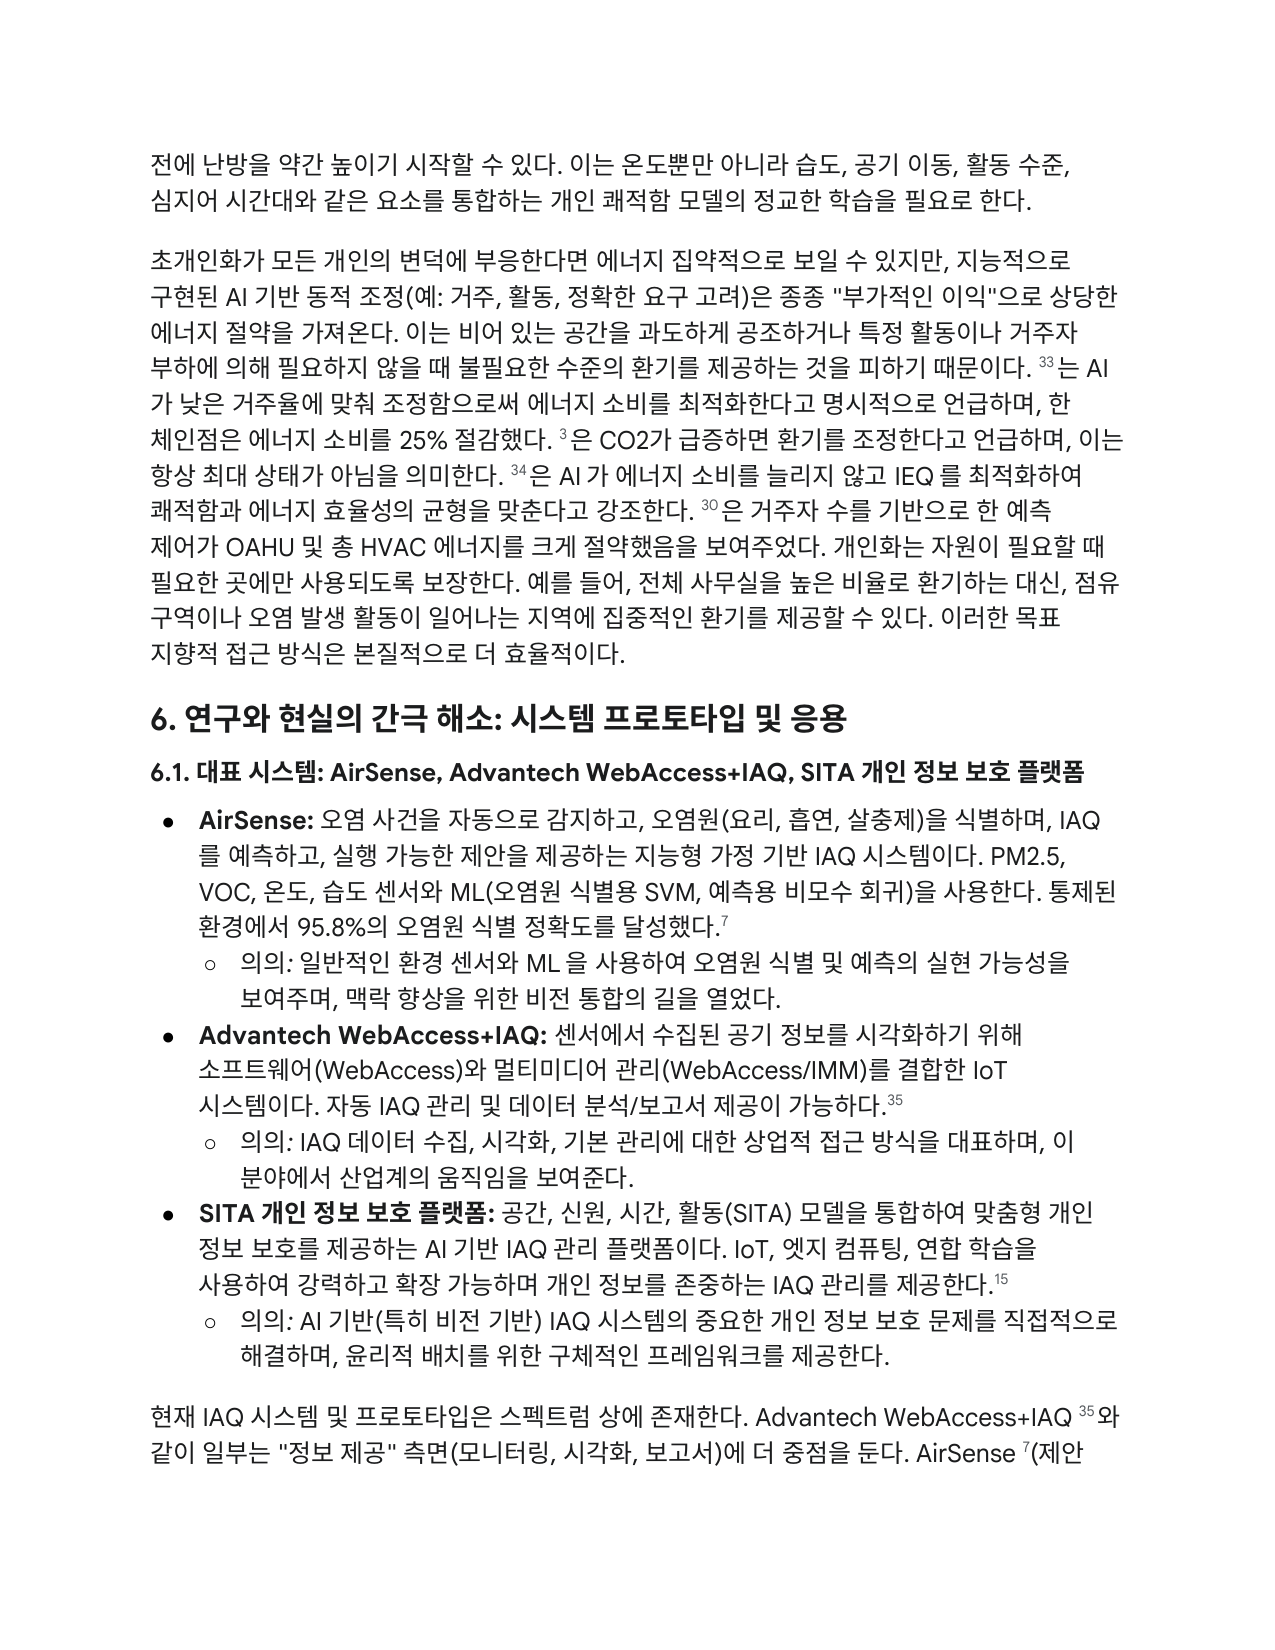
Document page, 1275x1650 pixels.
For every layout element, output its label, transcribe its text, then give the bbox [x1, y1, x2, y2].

list AirSense: 오염 사건을 자동으로 감지하고, 오염원(요리, 흡연, 살충제)을 식별하며, IAQ를 예측하고, 실행 가능한 제안을 제공하는 지능형 가정 기반 IAQ 시스템이다. PM2.5​, VOC, 온도, 습도 센서와 ML(오염원 식별용 SVM, 예측용 비모수 회귀)을 사용한다. 통제된 환경에서 95.8%의 오염원 식별 정확도를 달성했다.7 [161, 806, 1125, 944]
list Advantech WebAccess+IAQ: 센서에서 수집된 공기 정보를 시각화하기 위해 소프트웨어(WebAccess)와 멀티미디어 관리(WebAccess/IMM)를 결합한 IoT 시스템이다. 자동 IAQ 관리 및 데이터 분석/보고서 제공이 가능하다.35 [161, 1020, 1125, 1123]
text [150, 1402, 1125, 1469]
list 의의: AI 기반(특히 비전 기반) IAQ 시스템의 중요한 개인 정보 보호 문제를 직접적으로 해결하며, 윤리적 배치를 위한 구체적인 프레임워크를 제공한다. [203, 1306, 1125, 1373]
subtitle 6.1. 대표 시스템: AirSense, Advantech WebAccess+IAQ, SITA 개인 정보 보호 플랫폼 [150, 757, 1125, 789]
list SITA 개인 정보 보호 플랫폼: 공간, 신원, 시간, 활동(SITA) 모델을 통합하여 맞춤형 개인 정보 보호를 제공하는 AI 기반 IAQ 관리 플랫폼이다. IoT, 엣지 컴퓨팅, 연합 학습을 사용하여 강력하고 확장 가능하며 개인 정보를 존중하는 IAQ 관리를 제공한다.15 [161, 1198, 1125, 1301]
list 의의: 일반적인 환경 센서와 ML을 사용하여 오염원 식별 및 예측의 실현 가능성을 보여주며, 맥락 향상을 위한 비전 통합의 길을 열었다. [203, 948, 1125, 1016]
list 의의: IAQ 데이터 수집, 시각화, 기본 관리에 대한 상업적 접근 방식을 대표하며, 이 분야에서 산업계의 움직임을 보여준다. [203, 1127, 1125, 1194]
text 초개인화가 모든 개인의 변덕에 부응한다면 에너지 집약적으로 보일 수 있지만, 지능적으로 구현된 AI 기반 동적 조정(예: 거주, 활동, 정확한 요구 고려)은 종종 "부가적인 이익"으로 상당한 에너지 절약을 가져온다. 이는 비어 있는 공간을 과도하게 공조하거나 특정 활동이나 거주자 부하에 의해 필요하지 않을 때 불필요한 수준의 환기를 제공하는 것을 피하기 때문이다. 33는 AI가 낮은 거주율에 맞춰 조정함으로써 에너지 소비를 최적화한다고 명시적으로 언급하며, 한 체인점은 에너지 소비를 25% 절감했다. 3은 CO2​가 급증하면 환기를 조정한다고 언급하며, 이는 항상 최대 상태가 아님을 의미한다. 34은 AI가 에너지 소비를 늘리지 않고 IEQ를 최적화하여 쾌적함과 에너지 효율성의 균형을 맞춘다고 강조한다. 30은 거주자 수를 기반으로 한 예측 제어가 OAHU 및 총 HVAC 에너지를 크게 절약했음을 보여주었다. 개인화는 자원이 필요할 때 필요한 곳에만 사용되도록 보장한다. 예를 들어, 전체 사무실을 높은 비율로 환기하는 대신, 점유 구역이나 오염 발생 활동이 일어나는 지역에 집중적인 환기를 제공할 수 있다. 이러한 목표 지향적 접근 방식은 본질적으로 더 효율적이다. [150, 246, 1125, 671]
subtitle 6. 연구와 현실의 간극 해소: 시스템 프로토타입 및 응용 [150, 700, 1125, 739]
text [150, 150, 1125, 217]
